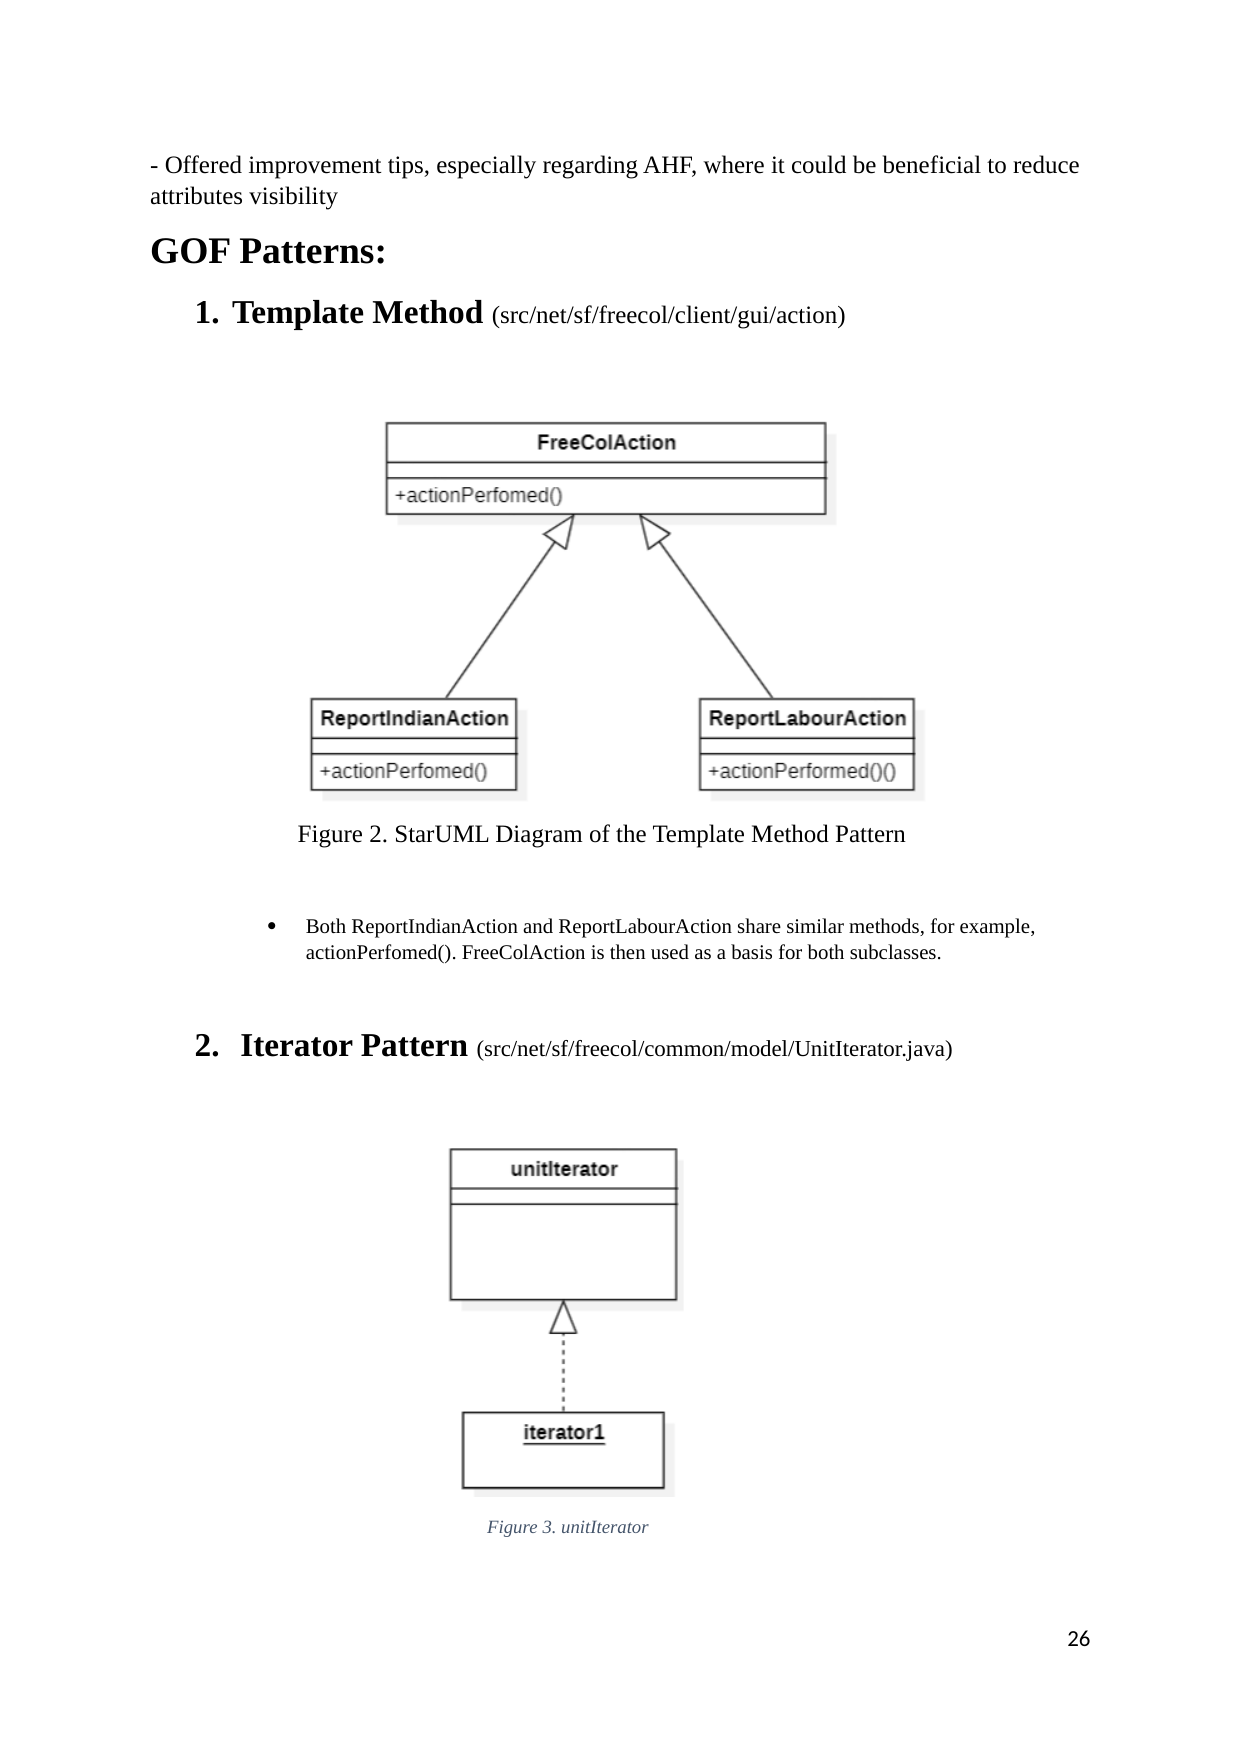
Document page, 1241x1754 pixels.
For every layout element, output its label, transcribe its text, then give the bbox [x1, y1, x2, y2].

picture [445, 1136, 684, 1497]
list Iterator Pattern (src/net/sf/freecol/common/model/UnitIterator.java) [194, 1025, 1090, 1064]
list Both ReportIndianAction and ReportLabourAction share similar methods, for example, actionPerfomed(). FreeColAction is then used as a basis for both subclasses. [268, 914, 1090, 964]
subtitle GOF Patterns: [150, 229, 1090, 272]
text - Offered improvement tips, especially regarding AHF, where it could be beneficial to reduce attributes visibility [150, 150, 1090, 210]
text Figure 3. unitIterator [150, 1516, 1090, 1537]
picture [246, 402, 986, 817]
list Template Method (src/net/sf/freecol/client/gui/action) [194, 292, 1090, 330]
